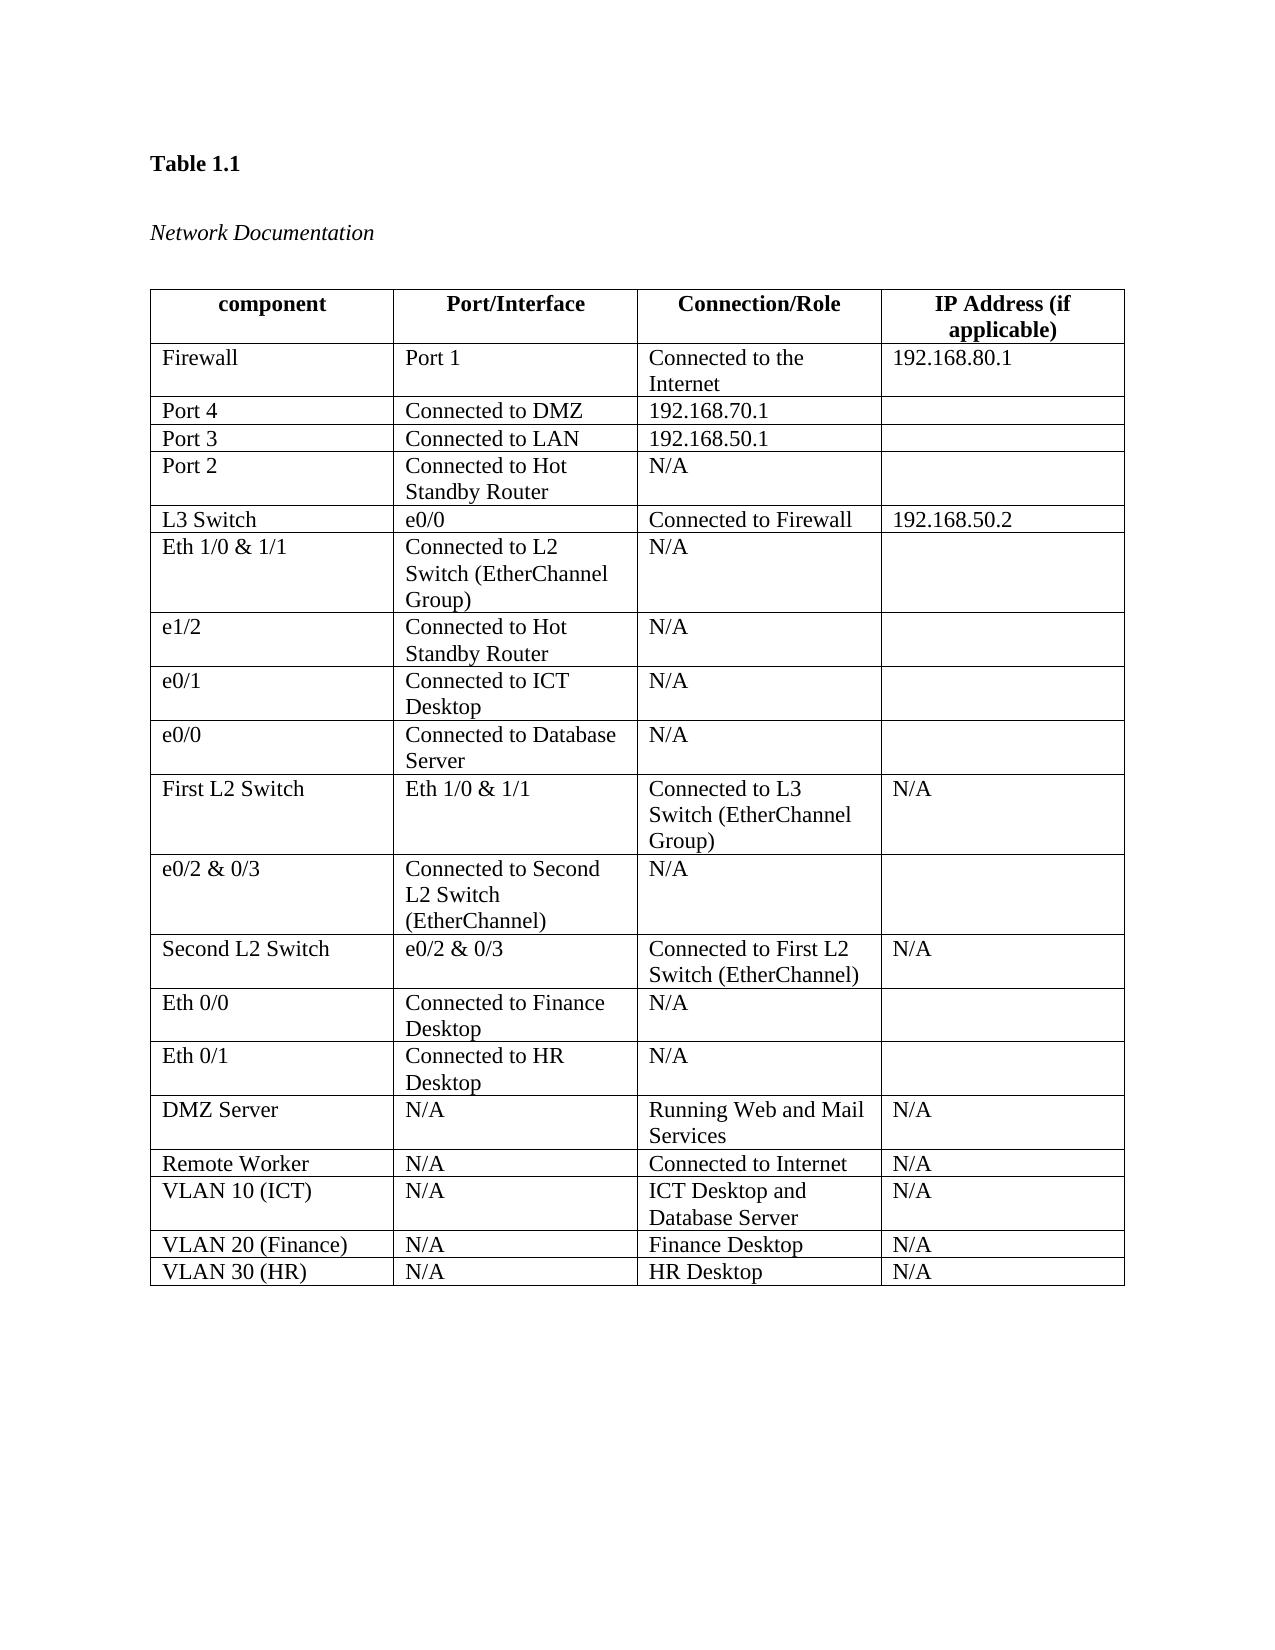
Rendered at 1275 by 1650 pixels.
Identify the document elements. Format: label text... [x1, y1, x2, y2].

table_cell N/A [638, 1042, 881, 1095]
table_cell e1/2 [151, 613, 393, 666]
table_cell N/A [882, 1258, 1124, 1285]
table_cell 192.168.80.1 [882, 344, 1124, 396]
table_cell Eth 1/0 & 1/1 [394, 775, 637, 854]
table_cell e0/2 & 0/3 [151, 855, 393, 934]
table_cell DMZ Server [151, 1096, 393, 1149]
table_cell [882, 721, 1124, 773]
table_cell Connected to First L2 Switch (EtherChannel) [638, 935, 881, 987]
table_cell N/A [394, 1150, 637, 1176]
table_header IP Address (if applicable) [882, 290, 1124, 342]
table_cell [882, 425, 1124, 451]
table_cell Finance Desktop [638, 1231, 881, 1257]
table_cell N/A [394, 1096, 637, 1149]
table_cell N/A [882, 1150, 1124, 1176]
table_cell Connected to the Internet [638, 344, 881, 396]
table_cell [882, 1042, 1124, 1095]
table_cell [882, 533, 1124, 612]
table_cell Connected to L2 Switch (EtherChannel Group) [394, 533, 637, 612]
table_cell N/A [882, 775, 1124, 854]
table_cell Connected to L3 Switch (EtherChannel Group) [638, 775, 881, 854]
table_cell Connected to HR Desktop [394, 1042, 637, 1095]
table_cell N/A [882, 1231, 1124, 1257]
table_cell N/A [882, 935, 1124, 987]
table_cell N/A [394, 1258, 637, 1285]
table_cell Eth 0/1 [151, 1042, 393, 1095]
table_cell e0/0 [151, 721, 393, 773]
table_cell N/A [638, 855, 881, 934]
text Table 1.1 [150, 150, 1125, 176]
table_cell Port 2 [151, 452, 393, 505]
table_cell L3 Switch [151, 506, 393, 532]
table_cell 192.168.50.1 [638, 425, 881, 451]
table_cell Port 1 [394, 344, 637, 396]
table_cell N/A [638, 667, 881, 720]
table_cell N/A [882, 1177, 1124, 1230]
table_cell N/A [882, 1096, 1124, 1149]
text Network Documentation [150, 219, 1125, 246]
table_cell [882, 397, 1124, 424]
table_cell Connected to Hot Standby Router [394, 452, 637, 505]
table_header Port/Interface [394, 290, 637, 342]
table_cell ICT Desktop and Database Server [638, 1177, 881, 1230]
table_cell 192.168.50.2 [882, 506, 1124, 532]
table_cell Connected to Firewall [638, 506, 881, 532]
table_cell [882, 452, 1124, 505]
table_cell Second L2 Switch [151, 935, 393, 987]
table_cell N/A [394, 1231, 637, 1257]
table_cell Firewall [151, 344, 393, 396]
table_cell Connected to Database Server [394, 721, 637, 773]
table_cell HR Desktop [638, 1258, 881, 1285]
table_cell Connected to Hot Standby Router [394, 613, 637, 666]
table_cell [882, 989, 1124, 1041]
table_cell Port 3 [151, 425, 393, 451]
table_cell VLAN 10 (ICT) [151, 1177, 393, 1230]
table_cell N/A [638, 533, 881, 612]
table_cell N/A [638, 613, 881, 666]
table_cell N/A [394, 1177, 637, 1230]
table_cell Connected to Finance Desktop [394, 989, 637, 1041]
table_cell VLAN 30 (HR) [151, 1258, 393, 1285]
table_cell Running Web and Mail Services [638, 1096, 881, 1149]
table_cell [882, 667, 1124, 720]
table_header component [151, 290, 393, 342]
table_cell Port 4 [151, 397, 393, 424]
table_cell First L2 Switch [151, 775, 393, 854]
table_header Connection/Role [638, 290, 881, 342]
table_cell 192.168.70.1 [638, 397, 881, 424]
table_cell VLAN 20 (Finance) [151, 1231, 393, 1257]
table_cell Eth 1/0 & 1/1 [151, 533, 393, 612]
table_cell [882, 613, 1124, 666]
table_cell [882, 855, 1124, 934]
table_cell Connected to ICT Desktop [394, 667, 637, 720]
table_cell Connected to DMZ [394, 397, 637, 424]
table_cell e0/1 [151, 667, 393, 720]
table_cell Eth 0/0 [151, 989, 393, 1041]
table_cell Connected to Second L2 Switch (EtherChannel) [394, 855, 637, 934]
table_cell N/A [638, 452, 881, 505]
table_cell e0/0 [394, 506, 637, 532]
table_cell N/A [638, 989, 881, 1041]
table_cell Connected to Internet [638, 1150, 881, 1176]
table_cell N/A [638, 721, 881, 773]
table_cell Connected to LAN [394, 425, 637, 451]
table_cell Remote Worker [151, 1150, 393, 1176]
table_cell e0/2 & 0/3 [394, 935, 637, 987]
